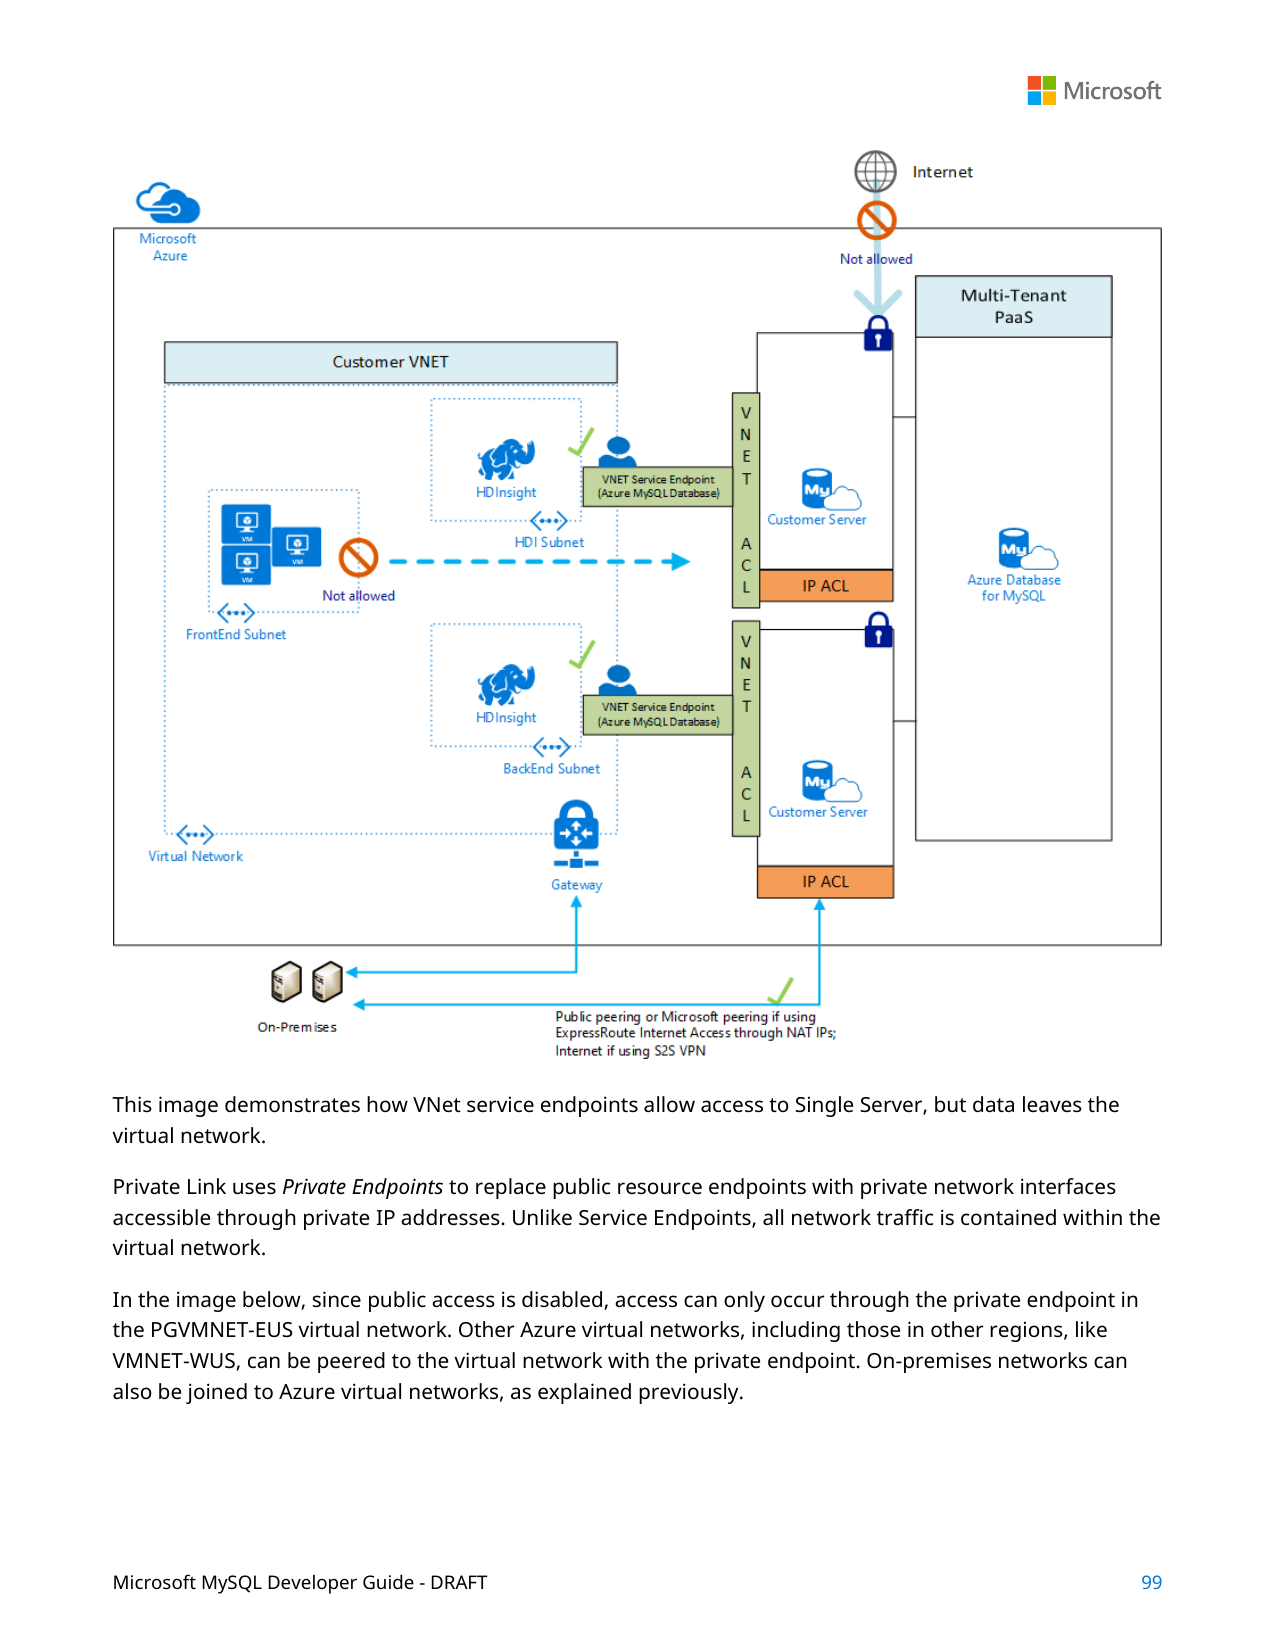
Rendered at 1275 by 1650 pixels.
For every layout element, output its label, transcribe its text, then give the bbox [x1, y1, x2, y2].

picture [1026, 75, 1163, 107]
text Private Link uses Private Endpoints to replace public resource endpoints with private network interfaces accessible through private IP addresses. Unlike Service Endpoints, all network traffic is contained within the virtual network. [112, 1172, 1162, 1262]
text This image demonstrates how VNet service endpoints allow access to Single Server, but data leaves the virtual network. [112, 1090, 1162, 1149]
text In the image below, since public access is disabled, access can only occur through the private endpoint in the PGVMNET-EUS virtual network. Other Azure virtual networks, including those in other regions, like VMNET-WUS, can be peered to the virtual network with the private endpoint. On-premises networks can also be joined to Azure virtual networks, as explained previously. [112, 1285, 1162, 1405]
picture [112, 150, 1163, 1067]
